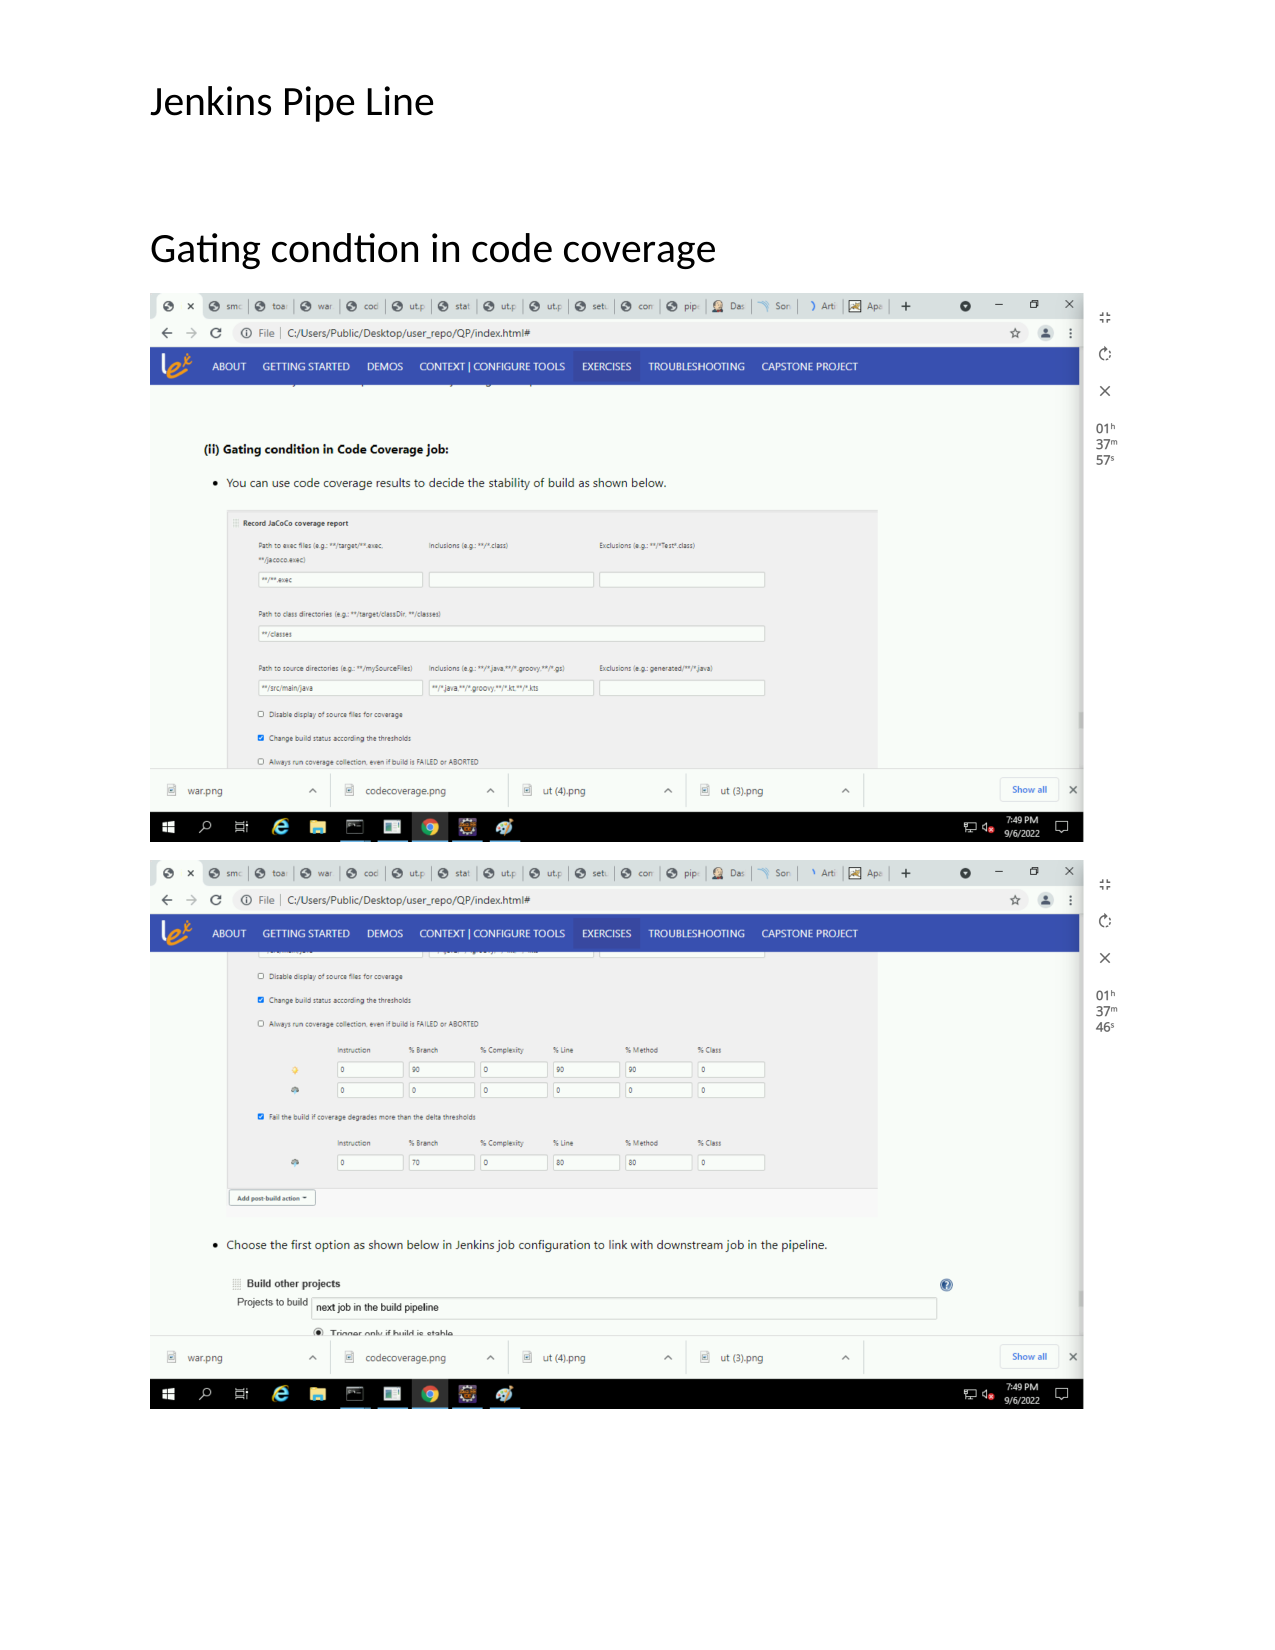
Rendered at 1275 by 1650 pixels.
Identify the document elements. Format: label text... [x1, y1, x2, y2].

picture [150, 293, 1125, 842]
picture [150, 860, 1125, 1409]
text Gating condtion in code coverage [150, 222, 1125, 272]
